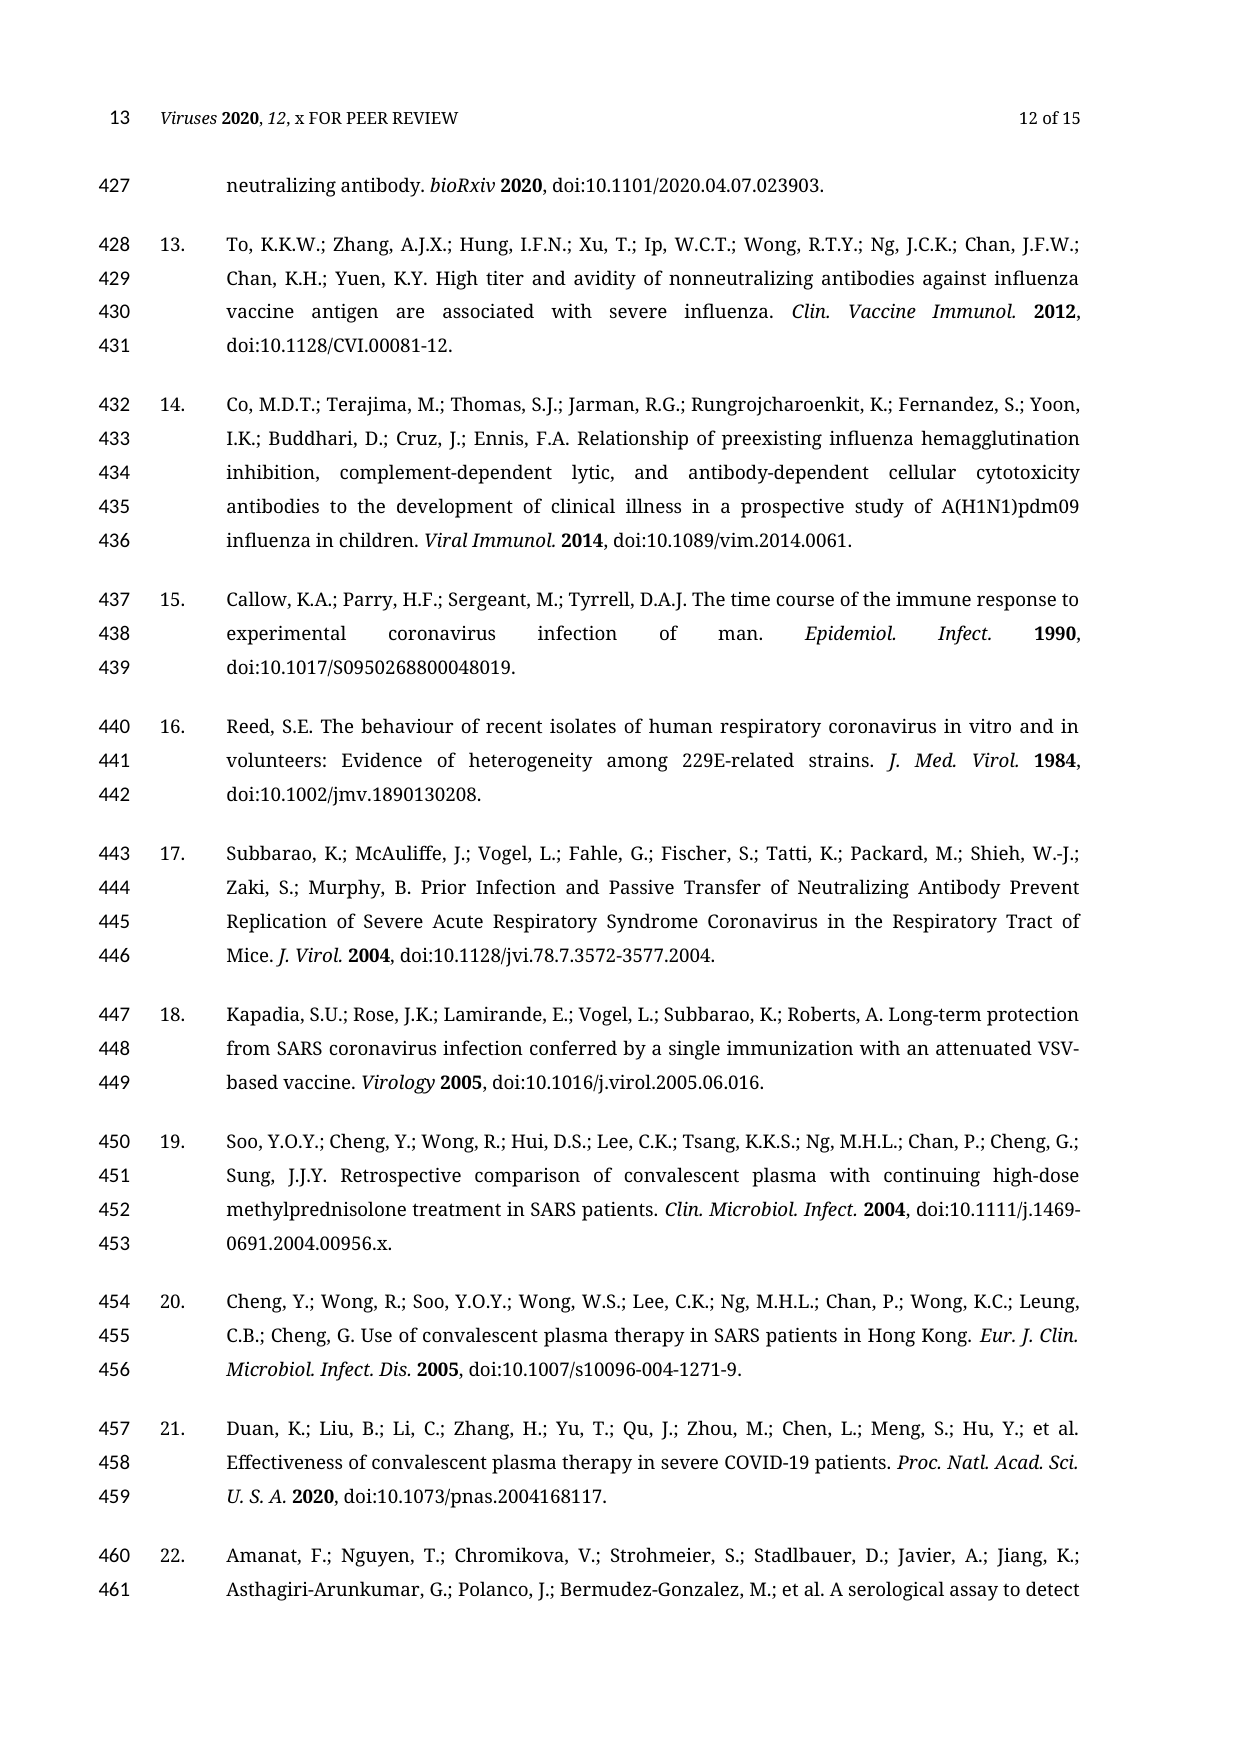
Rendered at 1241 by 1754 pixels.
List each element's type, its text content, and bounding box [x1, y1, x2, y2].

text 13. To, K.K.W.; Zhang, A.J.X.; Hung, I.F.N.; Xu, T.; Ip, W.C.T.; Wong, R.T.Y.; Ng, J.C.K.; Chan, J.F.W.; Chan, K.H.; Yuen, K.Y. High titer and avidity of nonneutralizing antibodies against influenza vaccine antigen are associated with severe influenza. Clin. Vaccine Immunol. 2012, doi:10.1128/CVI.00081-12. [159, 227, 1081, 362]
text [159, 1538, 1081, 1606]
text 20. Cheng, Y.; Wong, R.; Soo, Y.O.Y.; Wong, W.S.; Lee, C.K.; Ng, M.H.L.; Chan, P.; Wong, K.C.; Leung, C.B.; Cheng, G. Use of convalescent plasma therapy in SARS patients in Hong Kong. Eur. J. Clin. Microbiol. Infect. Dis. 2005, doi:10.1007/s10096-004-1271-9. [159, 1284, 1081, 1386]
text 14. Co, M.D.T.; Terajima, M.; Thomas, S.J.; Jarman, R.G.; Rungrojcharoenkit, K.; Fernandez, S.; Yoon, I.K.; Buddhari, D.; Cruz, J.; Ennis, F.A. Relationship of preexisting influenza hemagglutination inhibition, complement-dependent lytic, and antibody-dependent cellular cytotoxicity antibodies to the development of clinical illness in a prospective study of A(H1N1)pdm09 influenza in children. Viral Immunol. 2014, doi:10.1089/vim.2014.0061. [159, 387, 1081, 557]
text 15. Callow, K.A.; Parry, H.F.; Sergeant, M.; Tyrrell, D.A.J. The time course of the immune response to experimental coronavirus infection of man. Epidemiol. Infect. 1990, doi:10.1017/S0950268800048019. [159, 582, 1081, 684]
text 21. Duan, K.; Liu, B.; Li, C.; Zhang, H.; Yu, T.; Qu, J.; Zhou, M.; Chen, L.; Meng, S.; Hu, Y.; et al. Effectiveness of convalescent plasma therapy in severe COVID-19 patients. Proc. Natl. Acad. Sci. U. S. A. 2020, doi:10.1073/pnas.2004168117. [159, 1411, 1081, 1513]
text 16. Reed, S.E. The behaviour of recent isolates of human respiratory coronavirus in vitro and in volunteers: Evidence of heterogeneity among 229E‐related strains. J. Med. Virol. 1984, doi:10.1002/jmv.1890130208. [159, 709, 1081, 811]
text 19. Soo, Y.O.Y.; Cheng, Y.; Wong, R.; Hui, D.S.; Lee, C.K.; Tsang, K.K.S.; Ng, M.H.L.; Chan, P.; Cheng, G.; Sung, J.J.Y. Retrospective comparison of convalescent plasma with continuing high-dose methylprednisolone treatment in SARS patients. Clin. Microbiol. Infect. 2004, doi:10.1111/j.1469-0691.2004.00956.x. [159, 1124, 1081, 1259]
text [159, 168, 1081, 202]
text 17. Subbarao, K.; McAuliffe, J.; Vogel, L.; Fahle, G.; Fischer, S.; Tatti, K.; Packard, M.; Shieh, W.-J.; Zaki, S.; Murphy, B. Prior Infection and Passive Transfer of Neutralizing Antibody Prevent Replication of Severe Acute Respiratory Syndrome Coronavirus in the Respiratory Tract of Mice. J. Virol. 2004, doi:10.1128/jvi.78.7.3572-3577.2004. [159, 836, 1081, 972]
text 18. Kapadia, S.U.; Rose, J.K.; Lamirande, E.; Vogel, L.; Subbarao, K.; Roberts, A. Long-term protection from SARS coronavirus infection conferred by a single immunization with an attenuated VSV-based vaccine. Virology 2005, doi:10.1016/j.virol.2005.06.016. [159, 997, 1081, 1099]
